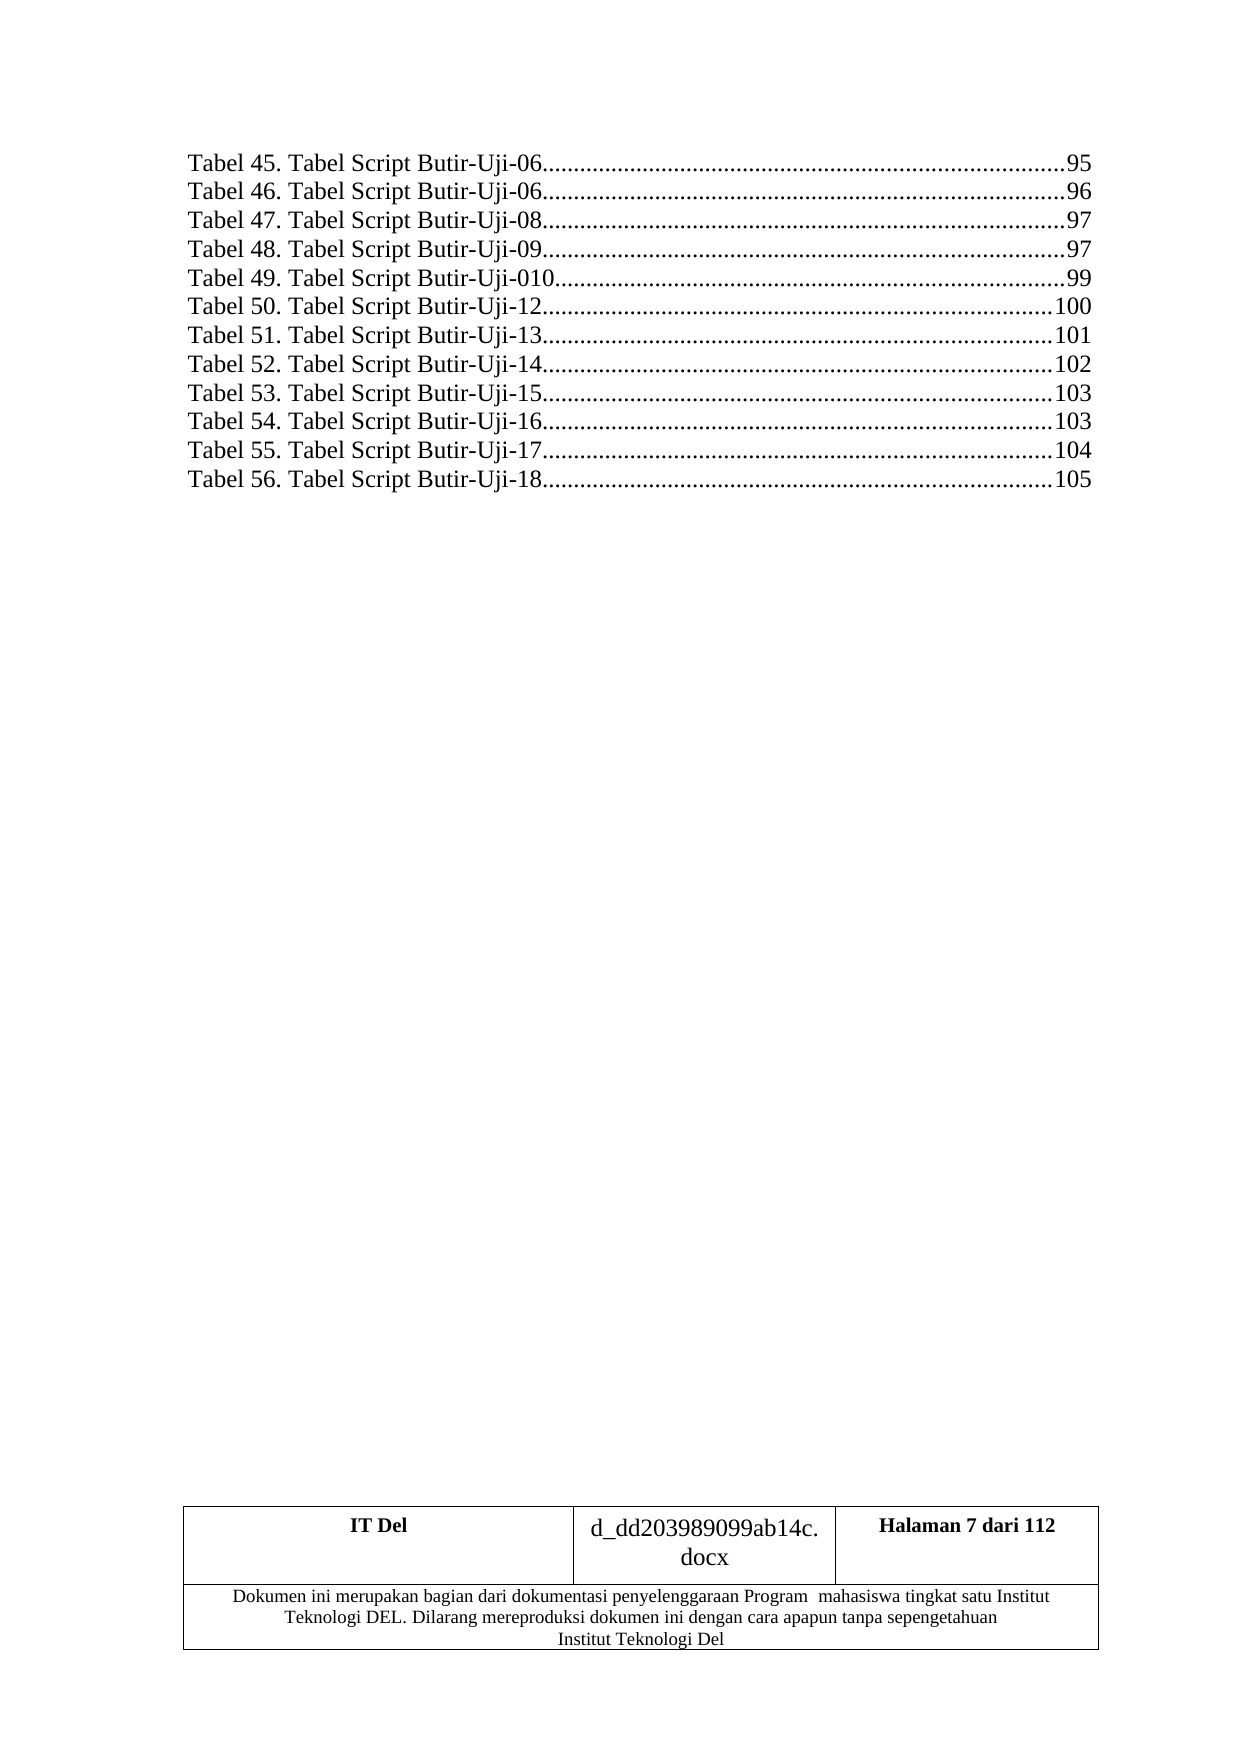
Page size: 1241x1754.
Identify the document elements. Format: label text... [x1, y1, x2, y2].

text Tabel 50. Tabel Script Butir-Uji-12 100 [187, 291, 1092, 320]
text Tabel 47. Tabel Script Butir-Uji-08 97 [187, 205, 1092, 234]
text Tabel 48. Tabel Script Butir-Uji-09 97 [187, 234, 1092, 263]
text Tabel 46. Tabel Script Butir-Uji-06 96 [187, 176, 1092, 205]
text Tabel 55. Tabel Script Butir-Uji-17 104 [187, 435, 1092, 464]
text Tabel 51. Tabel Script Butir-Uji-13 101 [187, 320, 1092, 349]
text Tabel 56. Tabel Script Butir-Uji-18 105 [187, 464, 1092, 493]
text Tabel 49. Tabel Script Butir-Uji-010 99 [187, 263, 1092, 291]
text Tabel 45. Tabel Script Butir-Uji-06 95 [187, 148, 1092, 176]
text Tabel 53. Tabel Script Butir-Uji-15 103 [187, 378, 1092, 406]
text Tabel 54. Tabel Script Butir-Uji-16 103 [187, 406, 1092, 435]
text Tabel 52. Tabel Script Butir-Uji-14 102 [187, 349, 1092, 378]
